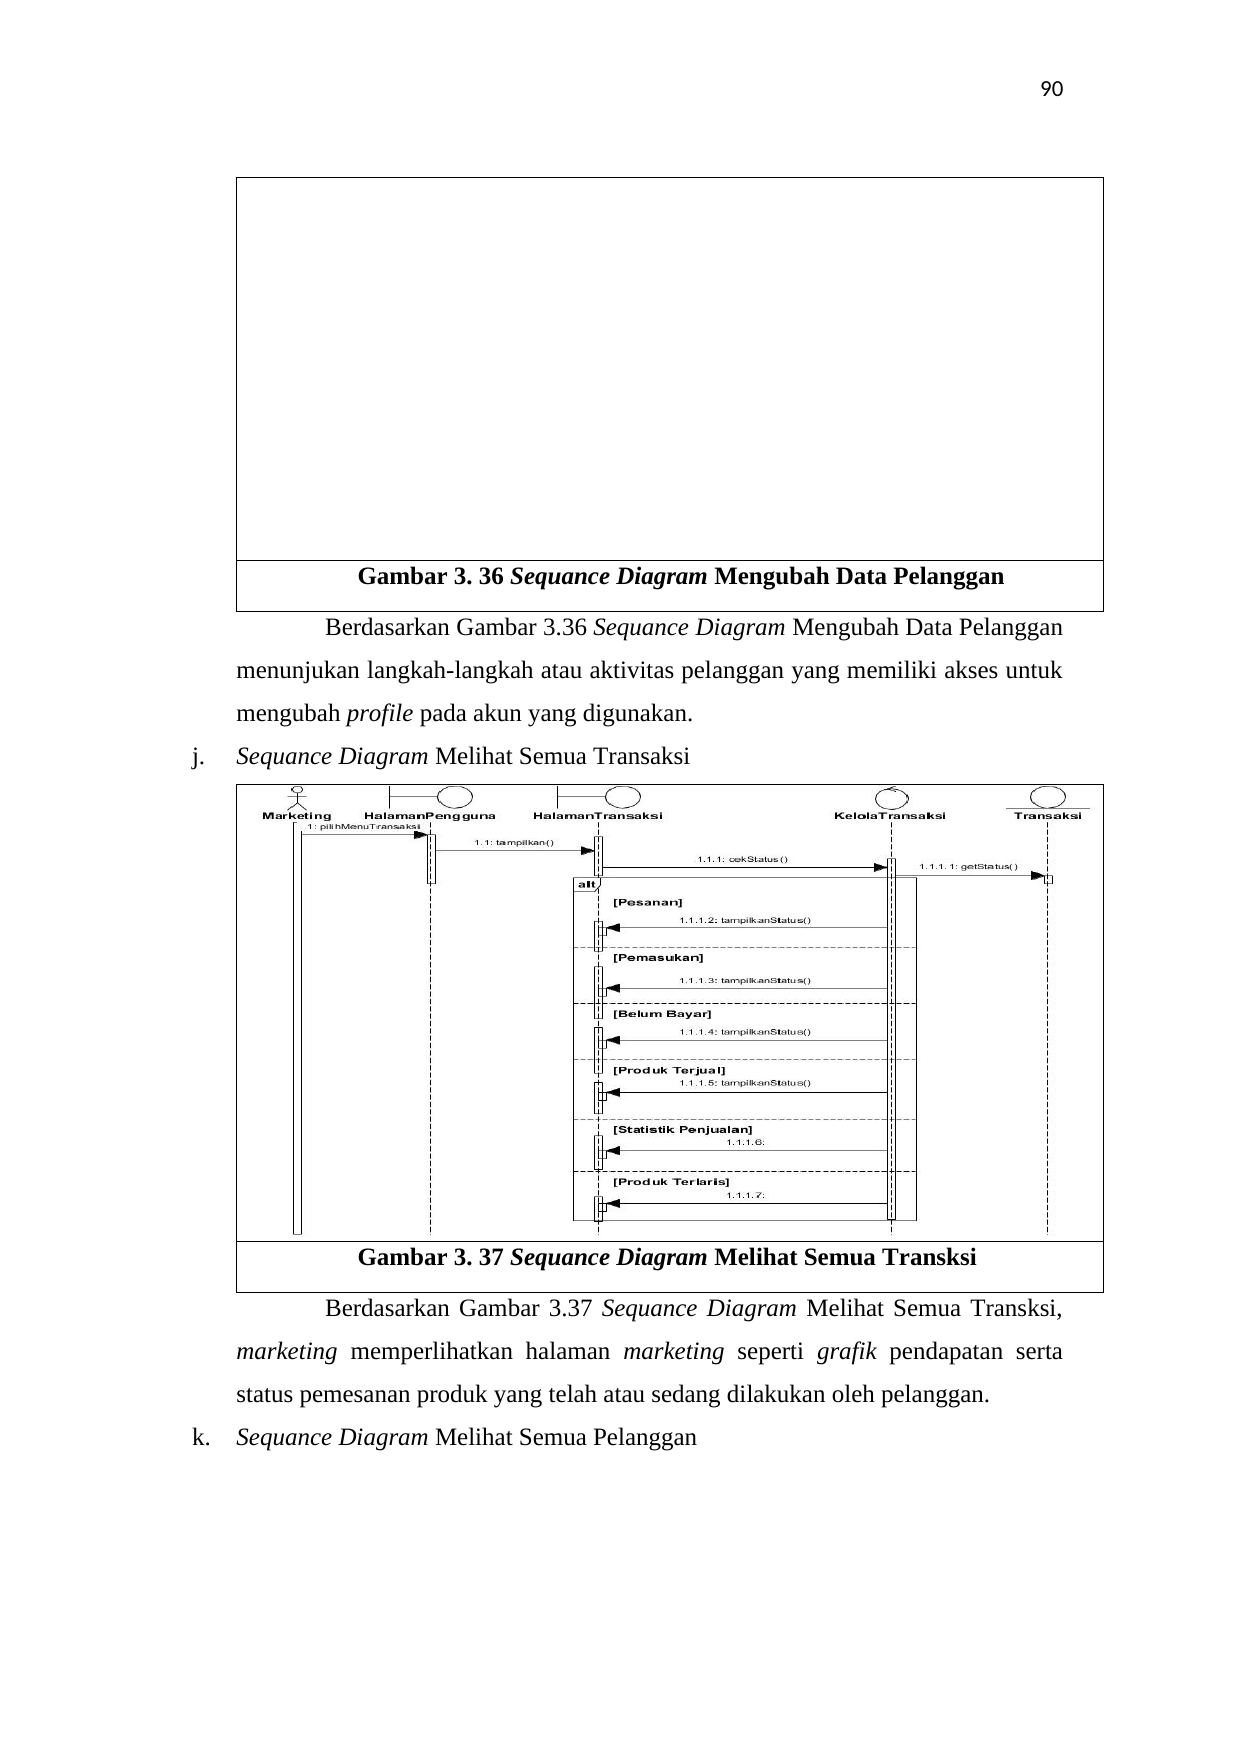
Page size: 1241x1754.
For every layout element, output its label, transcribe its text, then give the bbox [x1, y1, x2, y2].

list Sequance Diagram Melihat Semua Pelanggan [192, 1422, 1063, 1451]
table_cell Gambar 3. 36 Sequance Diagram Mengubah Data Pelanggan [237, 561, 1103, 611]
list Sequance Diagram Melihat Semua Transaksi [192, 741, 1063, 770]
table_header [237, 178, 1103, 560]
text Berdasarkan Gambar 3.36 Sequance Diagram Mengubah Data Pelanggan menunjukan langkah-langkah atau aktivitas pelanggan yang memiliki akses untuk mengubah profile pada akun yang digunakan. [236, 612, 1063, 727]
table_cell Gambar 3. 37 Sequance Diagram Melihat Semua Transksi [237, 1242, 1103, 1292]
text Berdasarkan Gambar 3.37 Sequance Diagram Melihat Semua Transksi, marketing memperlihatkan halaman marketing seperti grafik pendapatan serta status pemesanan produk yang telah atau sedang dilakukan oleh pelanggan. [236, 1293, 1063, 1408]
table_header [237, 785, 1103, 1241]
